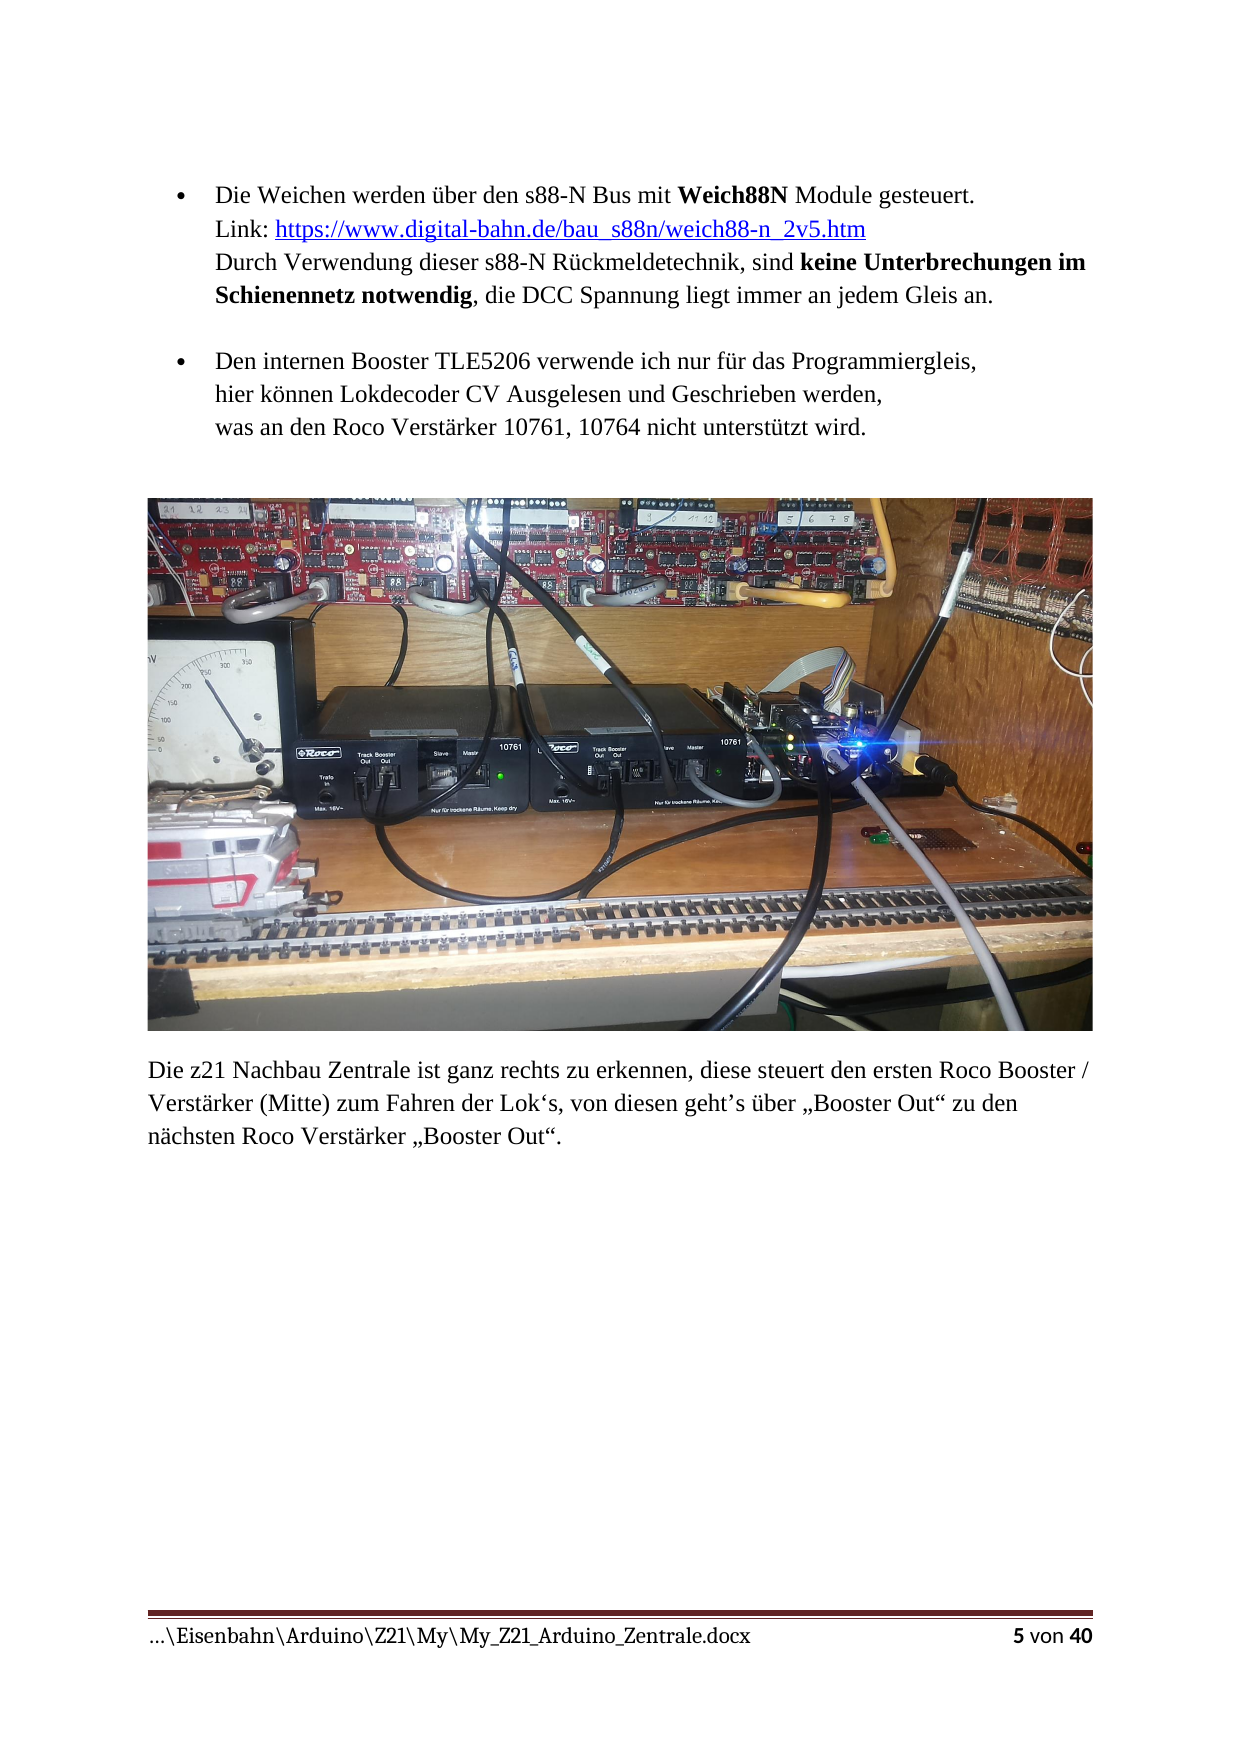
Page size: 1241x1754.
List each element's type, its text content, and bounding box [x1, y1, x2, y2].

list Die Weichen werden über den s88-N Bus mit Weich88N Module gesteuert. Link: https://www.digital-bahn.de/bau_s88n/weich88-n_2v5.htm [177, 181, 1093, 242]
list Den internen Booster TLE5206 verwende ich nur für das Programmiergleis, hier können Lokdecoder CV Ausgelesen und Geschrieben werden, was an den Roco Verstärker 10761, 10764 nicht unterstützt wird. [177, 346, 1093, 441]
picture [147, 498, 1093, 1031]
list Durch Verwendung dieser s88-N Rückmeldetechnik, sind keine Unterbrechungen im Schienennetz notwendig, die DCC Spannung liegt immer an jedem Gleis an. [215, 247, 1093, 308]
text Die z21 Nachbau Zentrale ist ganz rechts zu erkennen, diese steuert den ersten Roco Booster / Verstärker (Mitte) zum Fahren der Lok‘s, von diesen geht’s über „Booster Out“ zu den nächsten Roco Verstärker „Booster Out“. [148, 1055, 1093, 1150]
